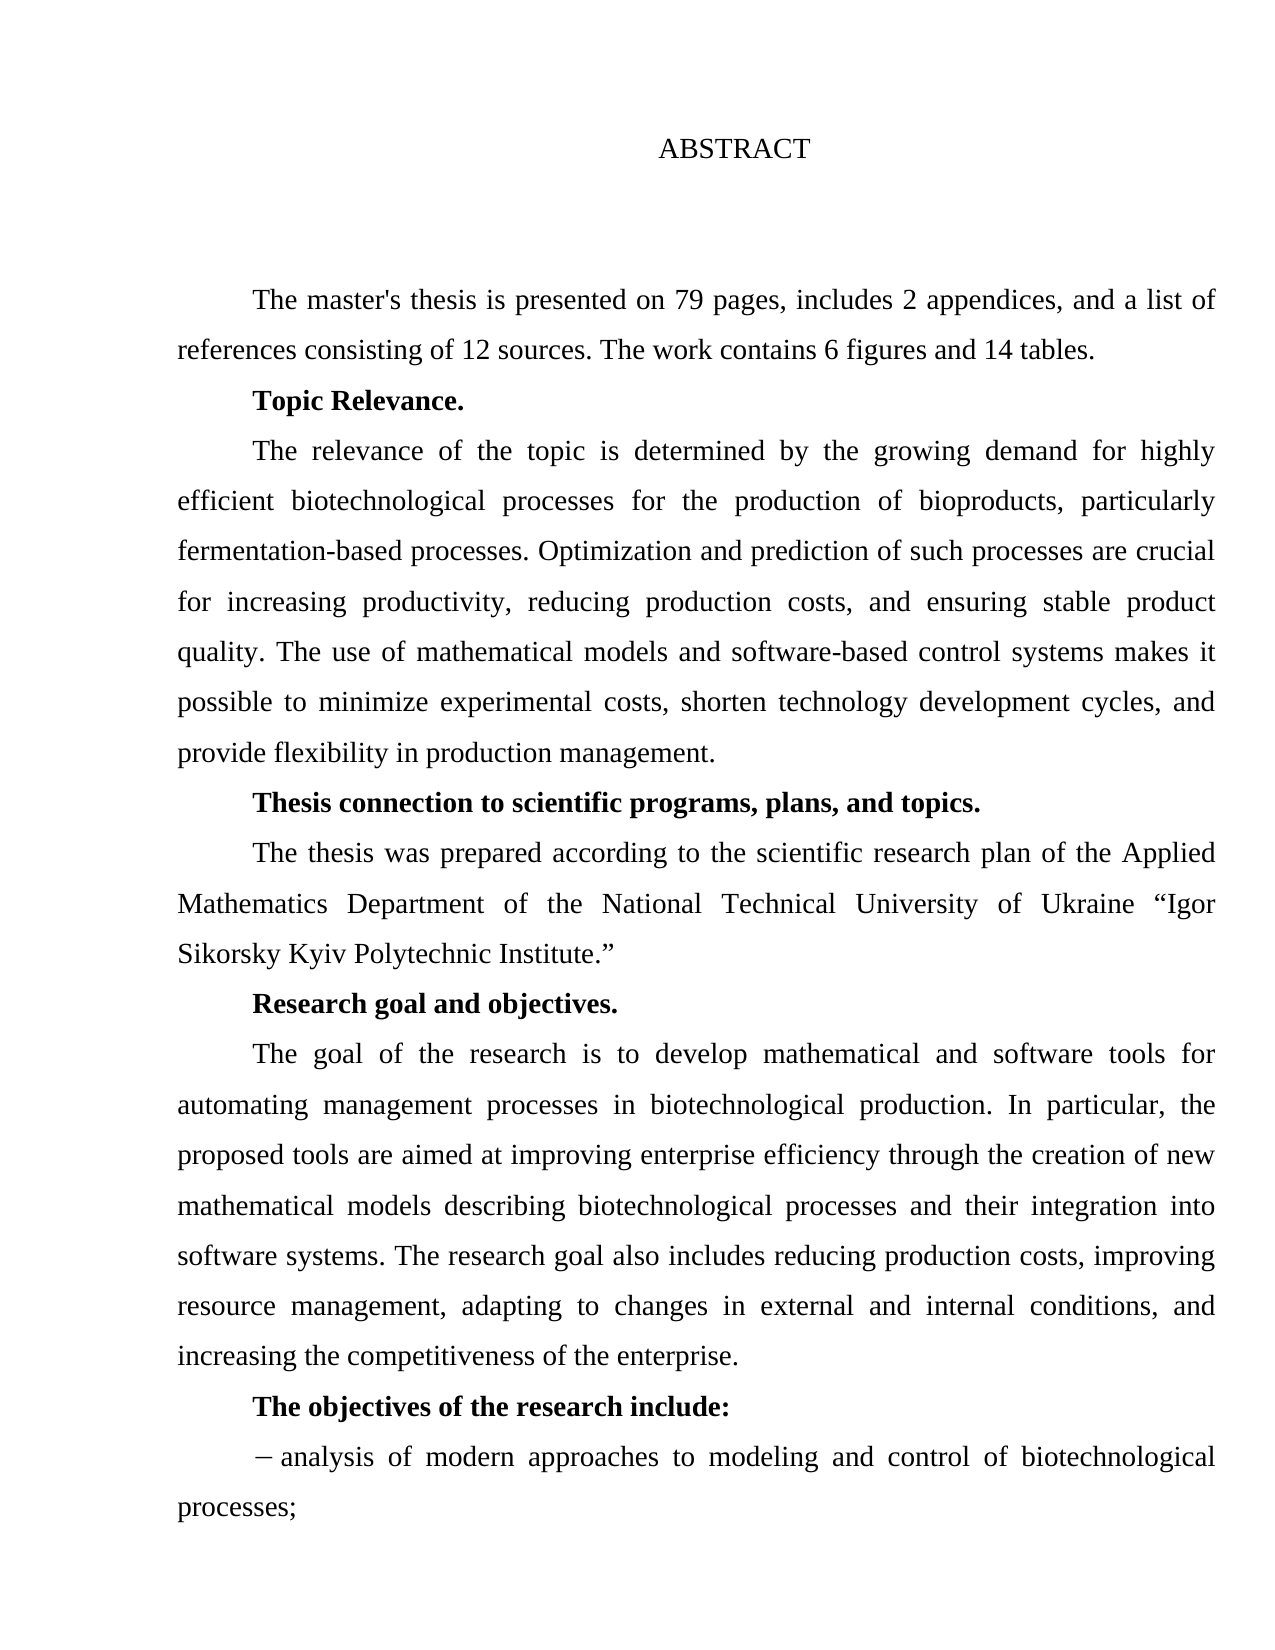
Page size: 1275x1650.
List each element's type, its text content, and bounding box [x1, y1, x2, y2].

text The master's thesis is presented on 79 pages, includes 2 appendices, and a list of references consisting of 12 sources. The work contains 6 figures and 14 tables. [177, 282, 1216, 366]
text The goal of the research is to develop mathematical and software tools for automating management processes in biotechnological production. In particular, the proposed tools are aimed at improving enterprise efficiency through the creation of new mathematical models describing biotechnological processes and their integration into software systems. The research goal also includes reducing production costs, improving resource management, adapting to changes in external and internal conditions, and increasing the competitiveness of the enterprise. [177, 1037, 1216, 1372]
text Thesis connection to scientific programs, plans, and topics. [177, 785, 1216, 819]
text Research goal and objectives. [177, 986, 1216, 1020]
text The thesis was prepared according to the scientific research plan of the Applied Mathematics Department of the National Technical University of Ukraine “Igor Sikorsky Kyiv Polytechnic Institute.” [177, 835, 1216, 969]
list analysis of modern approaches to modeling and control of biotechnological processes; [177, 1439, 1216, 1523]
text ABSTRACT [177, 131, 1216, 164]
text The relevance of the topic is determined by the growing demand for highly efficient biotechnological processes for the production of bioproducts, particularly fermentation-based processes. Optimization and prediction of such processes are crucial for increasing productivity, reducing production costs, and ensuring stable product quality. The use of mathematical models and software-based control systems makes it possible to minimize experimental costs, shorten technology development cycles, and provide flexibility in production management. [177, 433, 1216, 768]
text The objectives of the research include: [177, 1389, 1216, 1422]
text Topic Relevance. [177, 383, 1216, 416]
